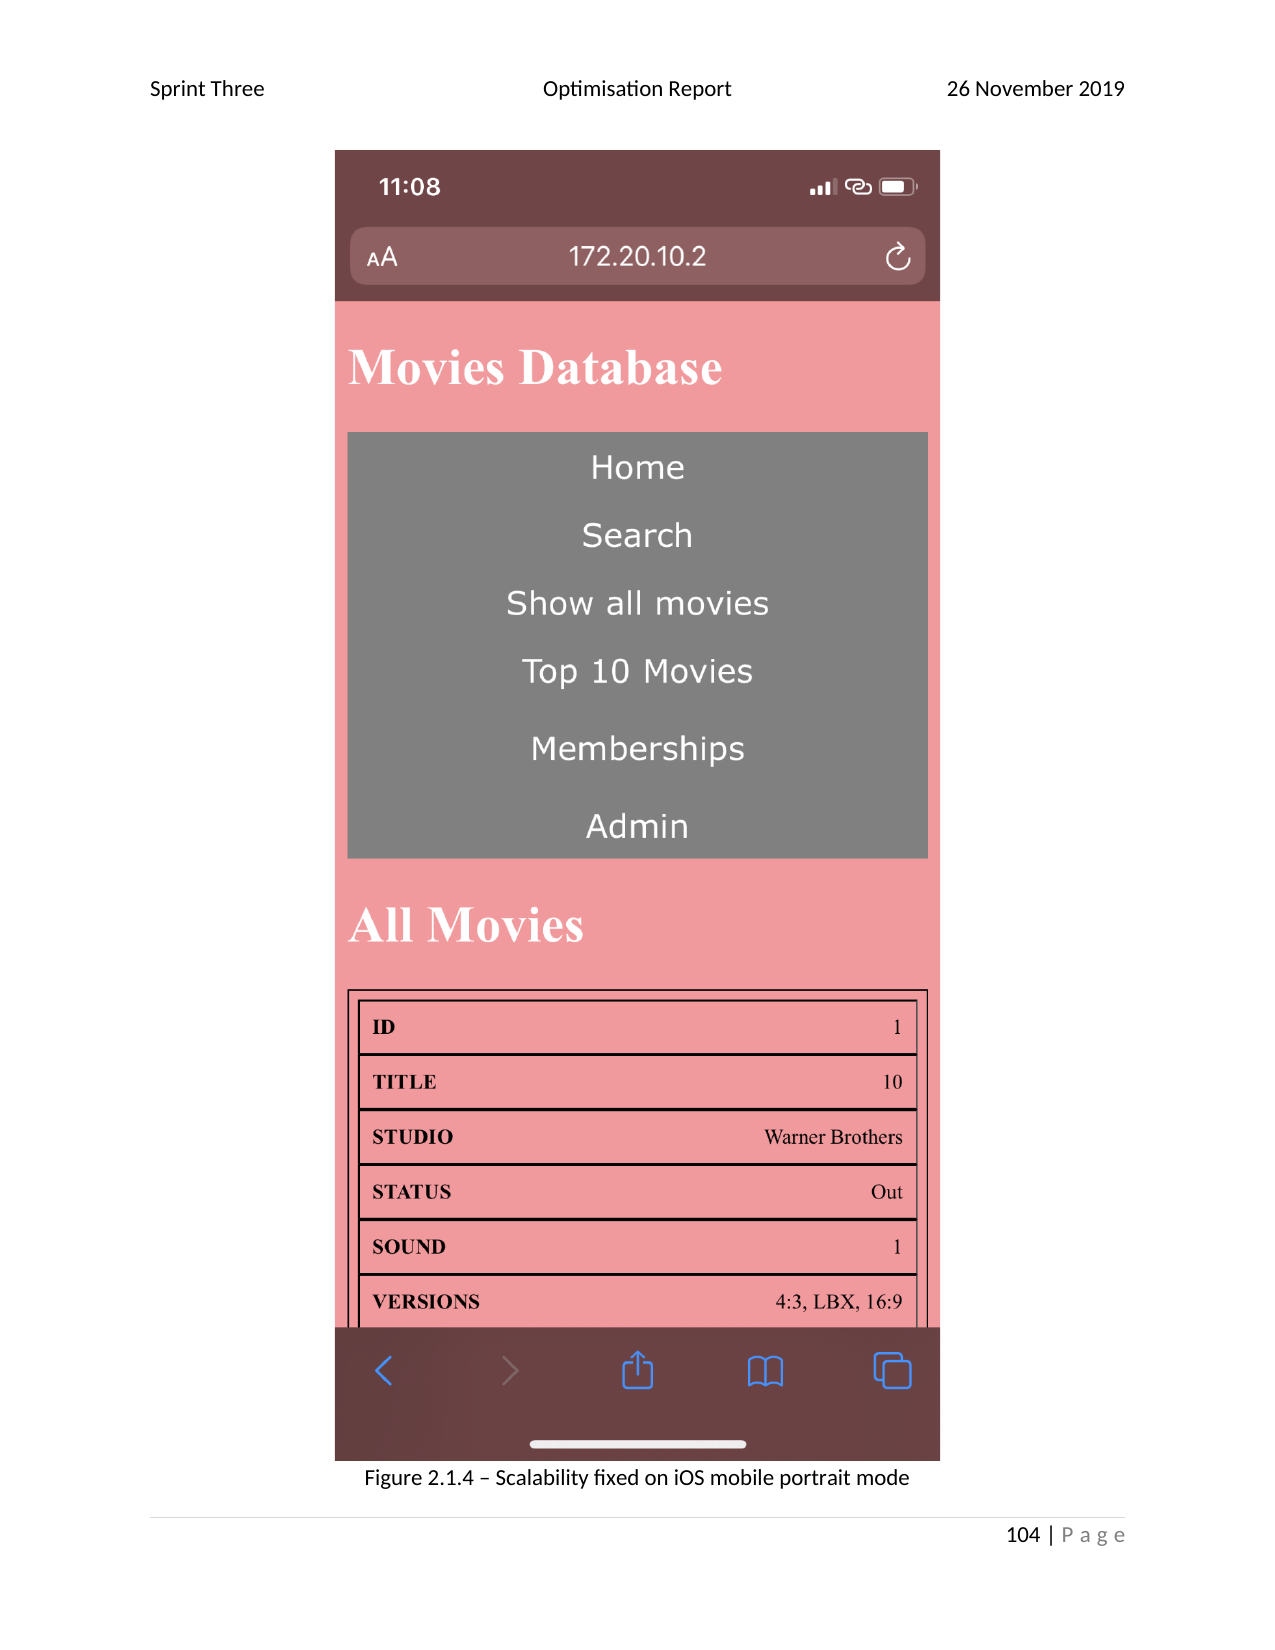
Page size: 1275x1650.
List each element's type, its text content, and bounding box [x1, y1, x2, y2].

picture [334, 150, 941, 1461]
